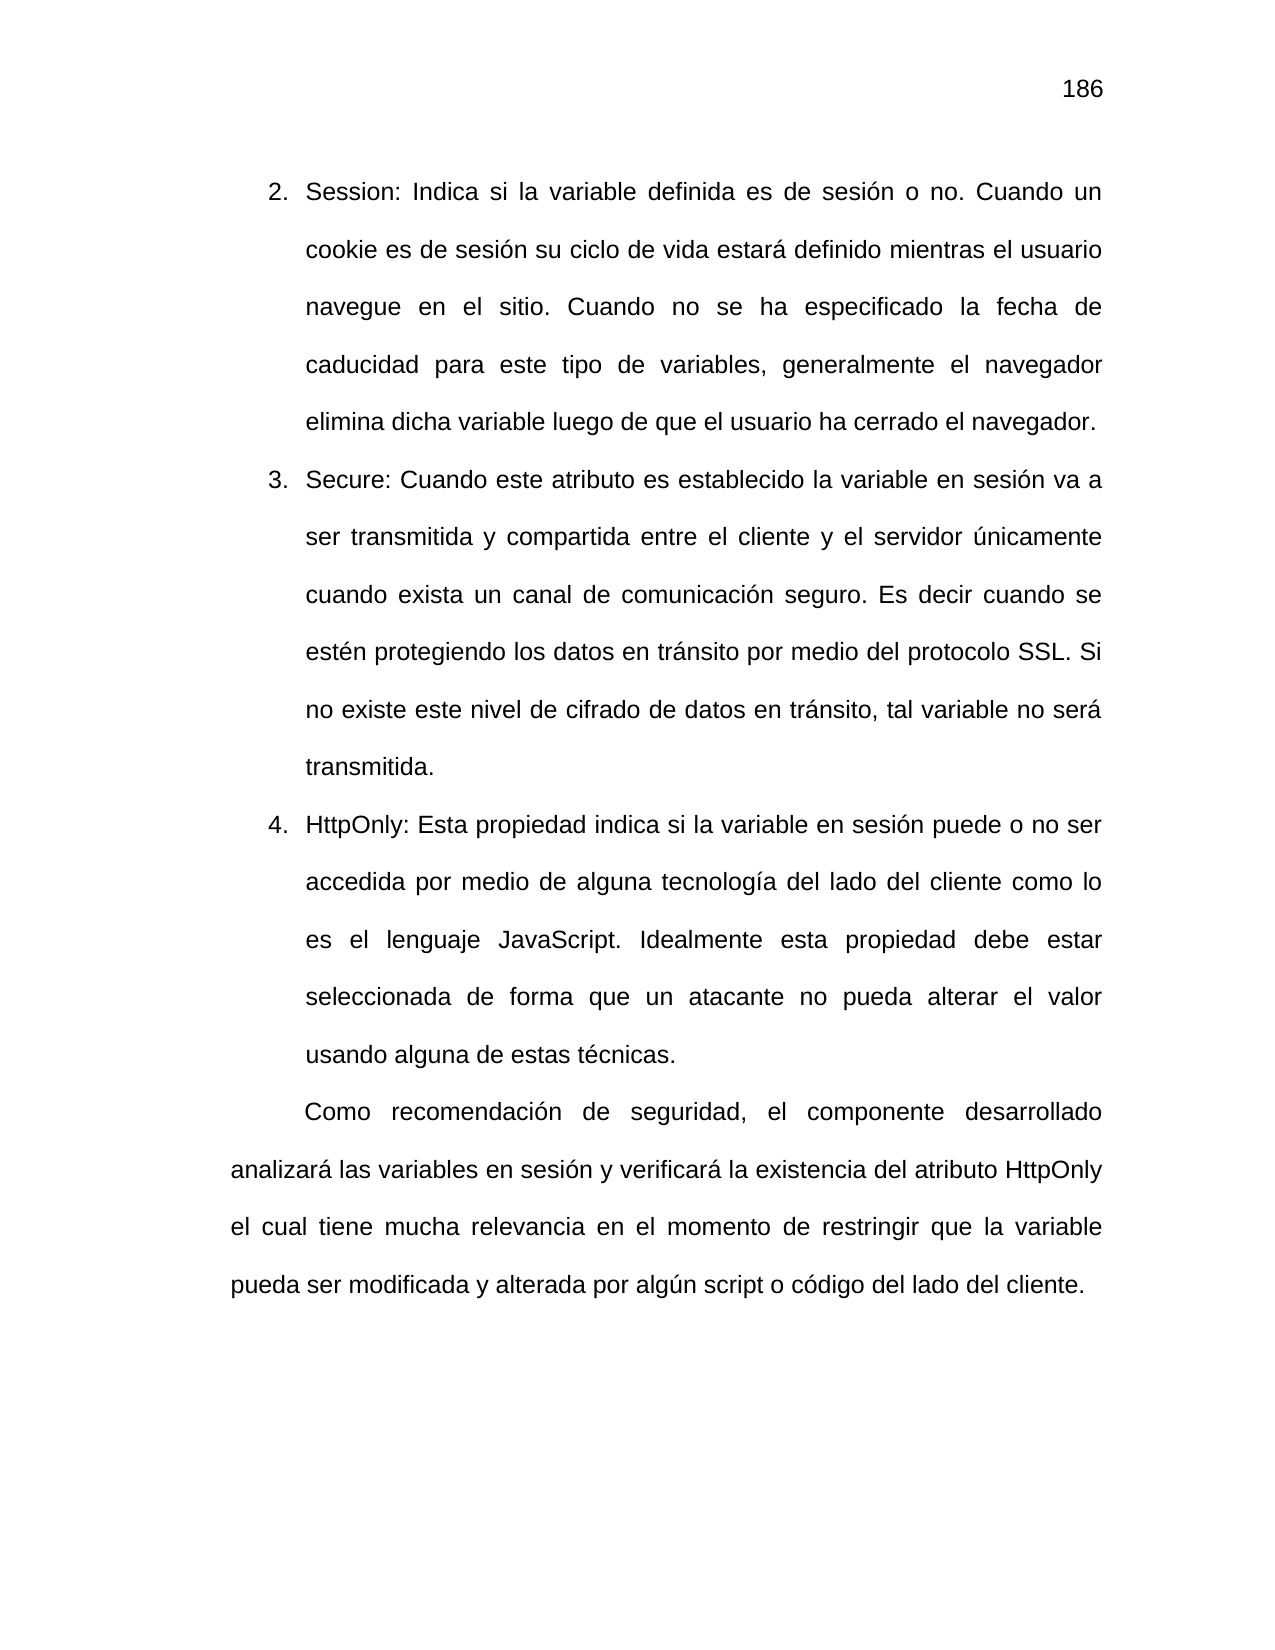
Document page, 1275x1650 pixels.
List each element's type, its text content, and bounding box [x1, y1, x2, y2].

text Como recomendación de seguridad, el componente desarrollado analizará las variables en sesión y verificará la existencia del atributo HttpOnly el cual tiene mucha relevancia en el momento de restringir que la variable pueda ser modificada y alterada por algún script o código del lado del cliente. [230, 1097, 1104, 1298]
list HttpOnly: Esta propiedad indica si la variable en sesión puede o no ser accedida por medio de alguna tecnología del lado del cliente como lo es el lenguaje JavaScript. Idealmente esta propiedad debe estar seleccionada de forma que un atacante no pueda alterar el valor usando alguna de estas técnicas. [268, 810, 1104, 1068]
list Secure: Cuando este atributo es establecido la variable en sesión va a ser transmitida y compartida entre el cliente y el servidor únicamente cuando exista un canal de comunicación seguro. Es decir cuando se estén protegiendo los datos en tránsito por medio del protocolo SSL. Si no existe este nivel de cifrado de datos en tránsito, tal variable no será transmitida. [268, 465, 1104, 781]
list Session: Indica si la variable definida es de sesión o no. Cuando un cookie es de sesión su ciclo de vida estará definido mientras el usuario navegue en el sitio. Cuando no se ha especificado la fecha de caducidad para este tipo de variables, generalmente el navegador elimina dicha variable luego de que el usuario ha cerrado el navegador. [268, 177, 1104, 436]
